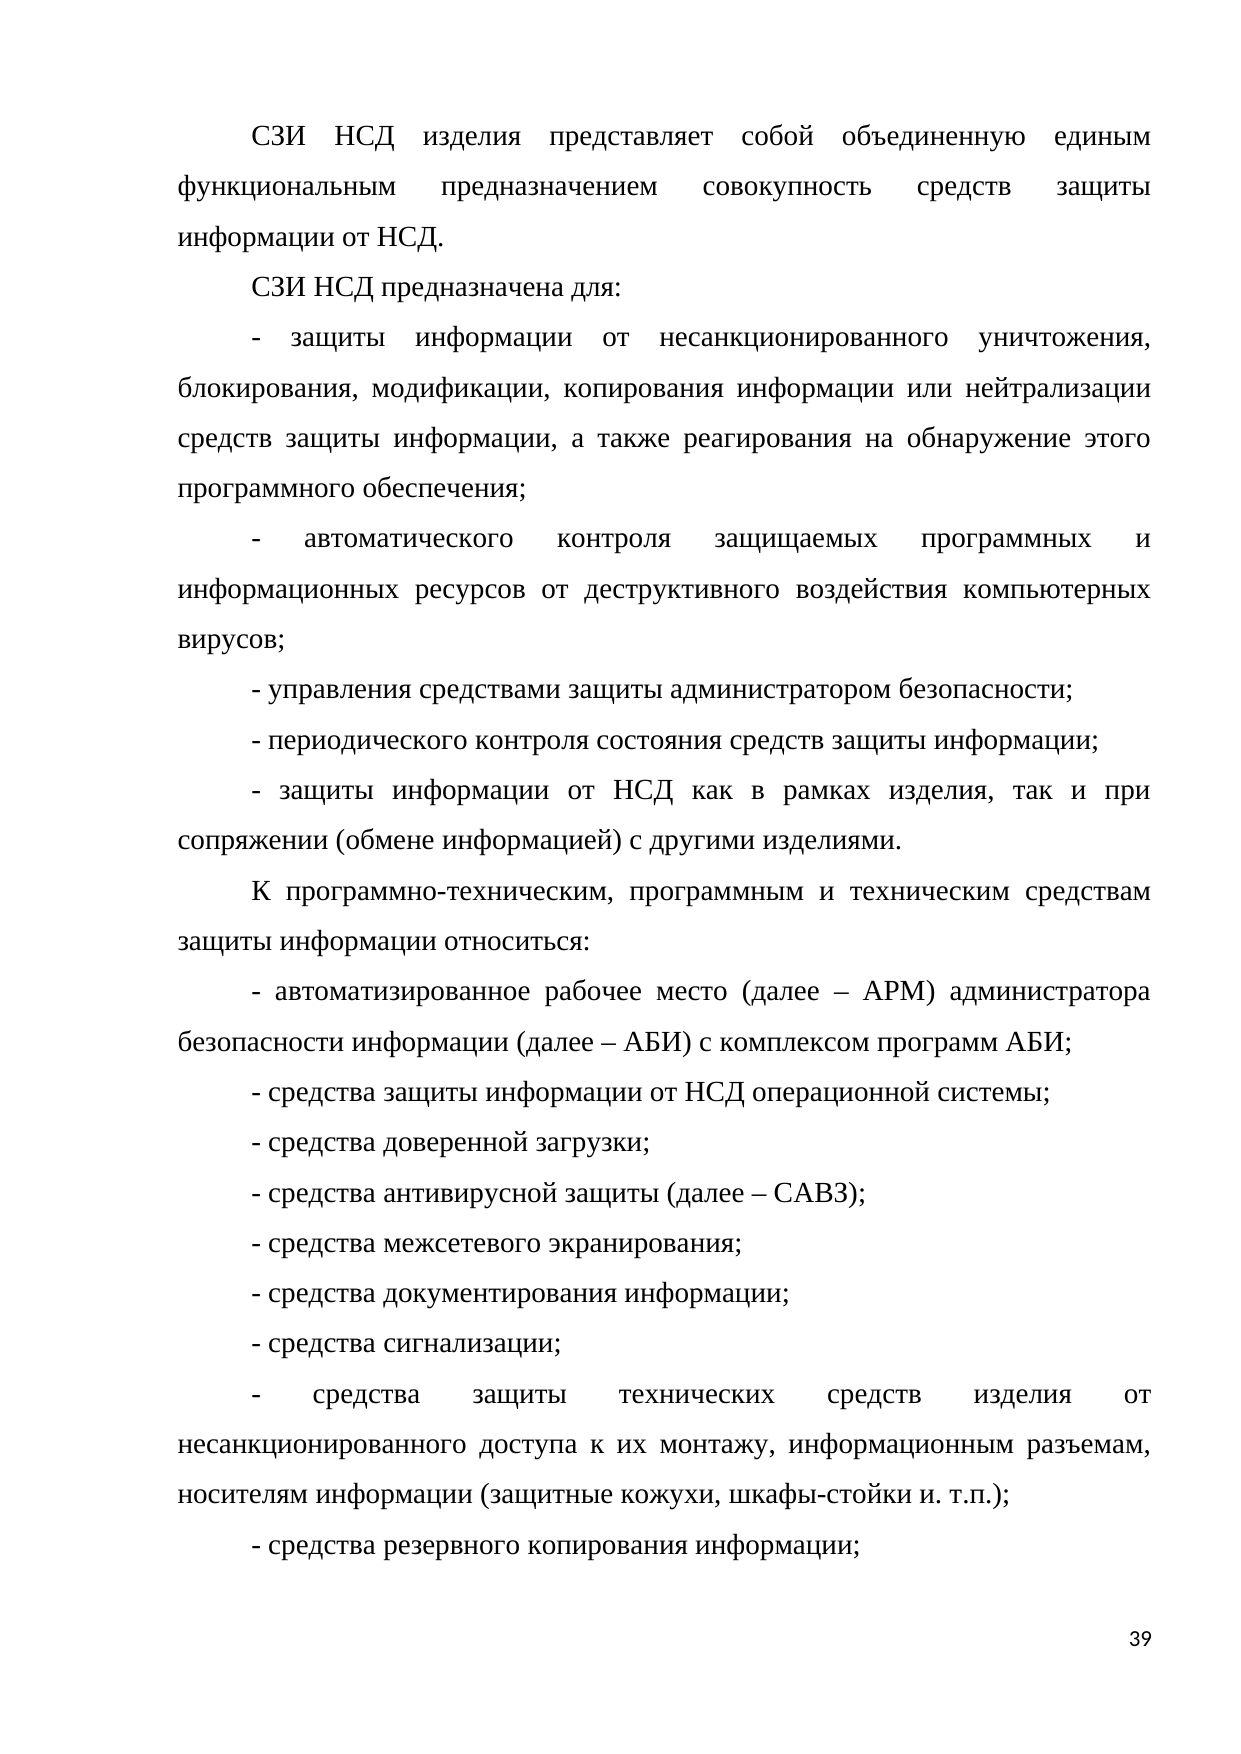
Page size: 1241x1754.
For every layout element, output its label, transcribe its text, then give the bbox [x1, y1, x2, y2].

text - средства антивирусной защиты (далее – САВЗ); [177, 1175, 1152, 1208]
text - защиты информации от НСД как в рамках изделия, так и при сопряжении (обмене информацией) с другими изделиями. [177, 772, 1152, 856]
text - автоматизированное рабочее место (далее – АРМ) администратора безопасности информации (далее – АБИ) с комплексом программ АБИ; [177, 973, 1152, 1057]
text - средства защиты информации от НСД операционной системы; [177, 1074, 1152, 1108]
text - средства доверенной загрузки; [177, 1124, 1152, 1158]
text - автоматического контроля защищаемых программных и информационных ресурсов от деструктивного воздействия компьютерных вирусов; [177, 521, 1152, 655]
text К программно-техническим, программным и техническим средствам защиты информации относиться: [177, 873, 1152, 957]
text - средства защиты технических средств изделия от несанкционированного доступа к их монтажу, информационным разъемам, носителям информации (защитные кожухи, шкафы-стойки и. т.п.); [177, 1376, 1152, 1510]
text - управления средствами защиты администратором безопасности; [177, 672, 1152, 705]
text СЗИ НСД предназначена для: [177, 269, 1152, 303]
text СЗИ НСД изделия представляет собой объединенную единым функциональным предназначением совокупность средств защиты информации от НСД. [177, 118, 1152, 252]
text - средства резервного копирования информации; [177, 1527, 1152, 1560]
text - защиты информации от несанкционированного уничтожения, блокирования, модификации, копирования информации или нейтрализации средств защиты информации, а также реагирования на обнаружение этого программного обеспечения; [177, 319, 1152, 504]
text - средства сигнализации; [177, 1326, 1152, 1359]
text - периодического контроля состояния средств защиты информации; [177, 722, 1152, 755]
text - средства документирования информации; [177, 1275, 1152, 1309]
text - средства межсетевого экранирования; [177, 1225, 1152, 1258]
